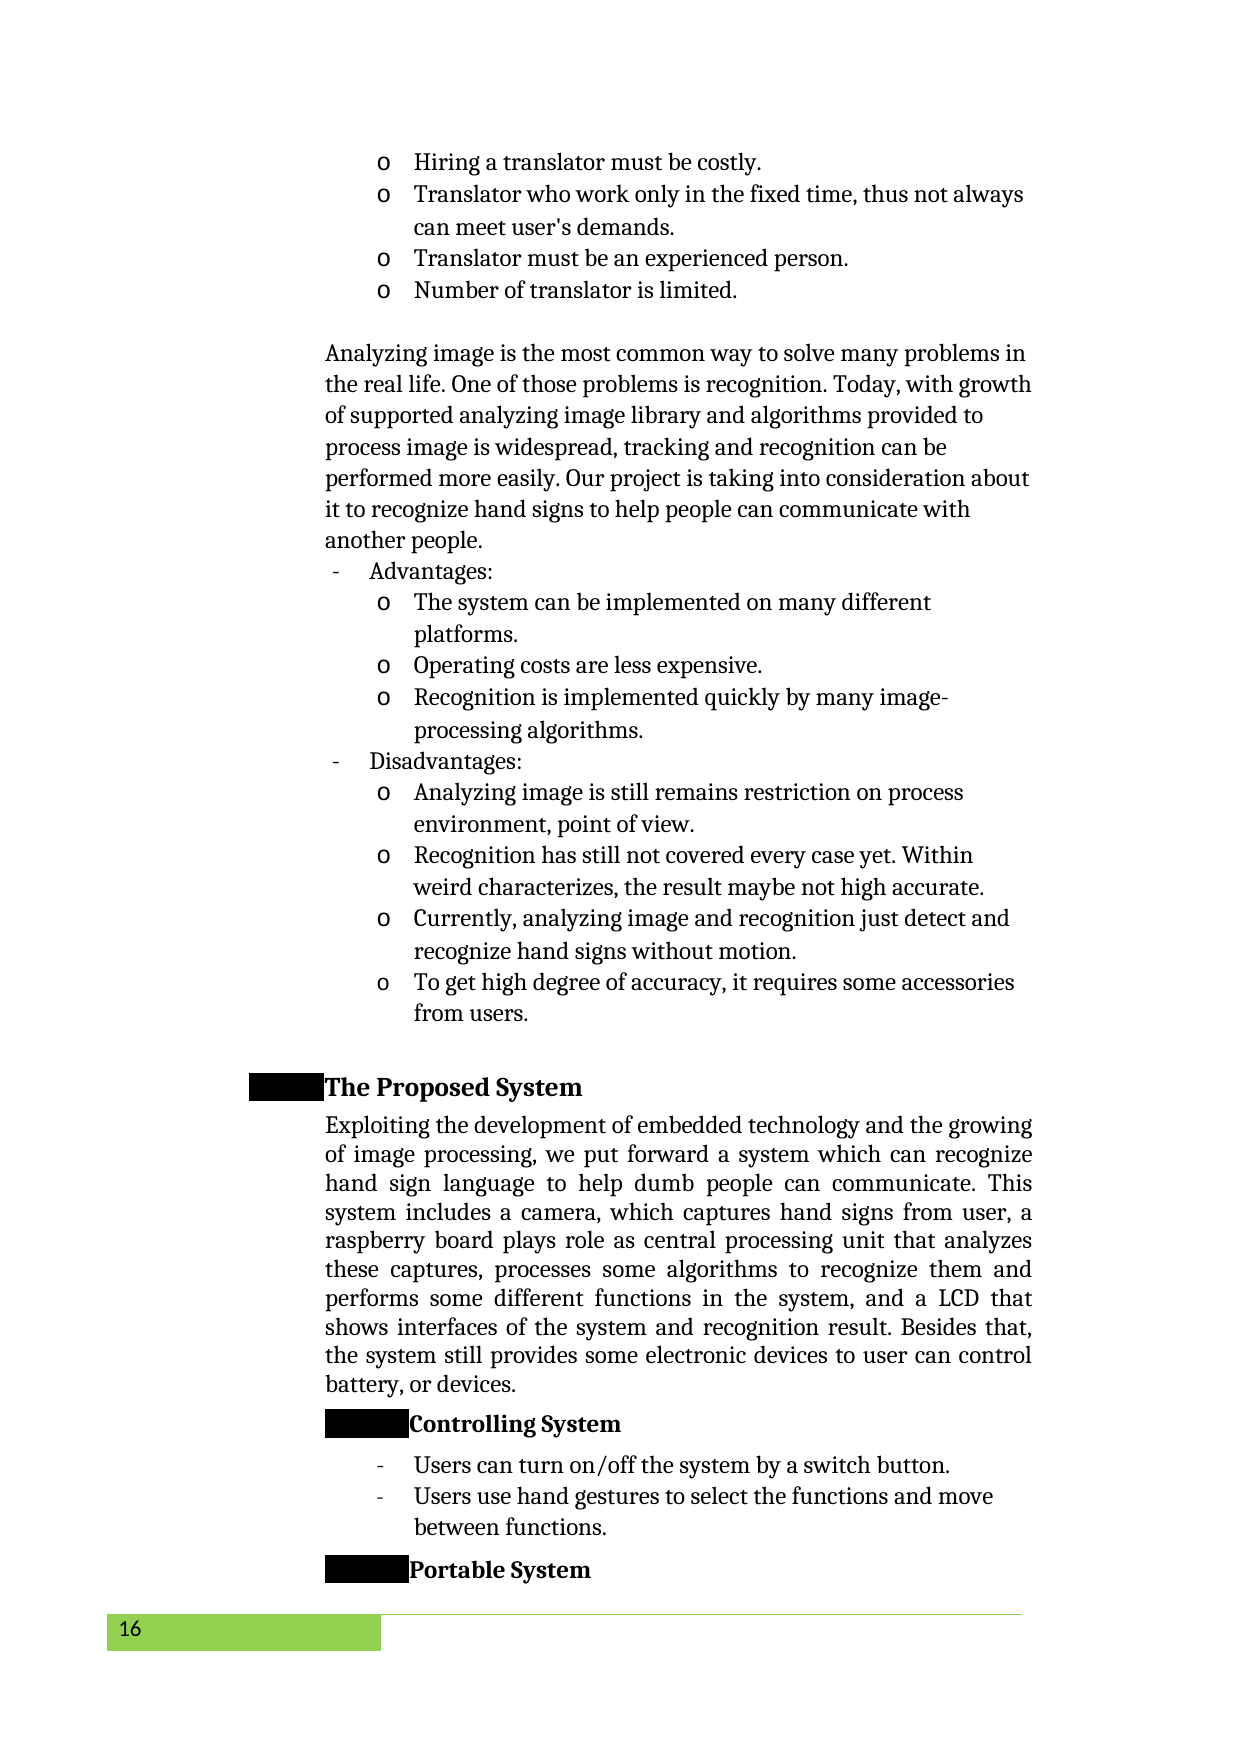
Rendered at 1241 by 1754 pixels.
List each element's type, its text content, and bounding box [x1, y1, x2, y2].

subtitle Controlling System [325, 1409, 1033, 1439]
list Operating costs are less expensive. [376, 651, 1033, 681]
subtitle Portable System [325, 1555, 1033, 1584]
text Exploiting the development of embedded technology and the growing of image processing, we put forward a system which can recognize hand sign language to help dumb people can communicate. This system includes a camera, which captures hand signs from user, a raspberry board plays role as central processing unit that analyzes these captures, processes some algorithms to recognize them and performs some different functions in the system, and a LCD that shows interfaces of the system and recognition result. Besides that, the system still provides some electronic devices to user can control battery, or devices. [325, 1111, 1033, 1399]
list To get high degree of accuracy, it requires some accessories from users. [376, 968, 1033, 1028]
list Number of translator is limited. [376, 276, 1033, 306]
list Advantages: [332, 557, 1033, 585]
list Disadvantages: [332, 747, 1033, 775]
list Translator must be an experienced person. [376, 243, 1033, 273]
list Recognition has still not covered every case yet. Within weird characterizes, the result maybe not high accurate. [376, 841, 1033, 902]
list Recognition is implemented quickly by many image-processing algorithms. [376, 683, 1033, 744]
list Users can turn on/off the system by a switch button. [376, 1451, 1033, 1480]
list Translator who work only in the fixed time, thus not always can meet user's demands. [376, 180, 1033, 241]
subtitle The Proposed System [249, 1072, 1033, 1103]
list Analyzing image is still remains restriction on process environment, point of view. [376, 778, 1033, 839]
list Currently, analyzing image and recognition just detect and recognize hand signs without motion. [376, 904, 1033, 965]
list The system can be implemented on many different platforms. [376, 588, 1033, 649]
list Hiring a translator must be costly. [376, 148, 1033, 178]
list Analyzing image is the most common way to solve many problems in the real life. One of those problems is recognition. Today, with growth of supported analyzing image library and algorithms provided to process image is widespread, tracking and recognition can be performed more easily. Our project is taking into consideration about it to recognize hand signs to help people can communicate with another people. [325, 339, 1033, 554]
list Users use hand gestures to select the functions and move between functions. [376, 1482, 1033, 1542]
